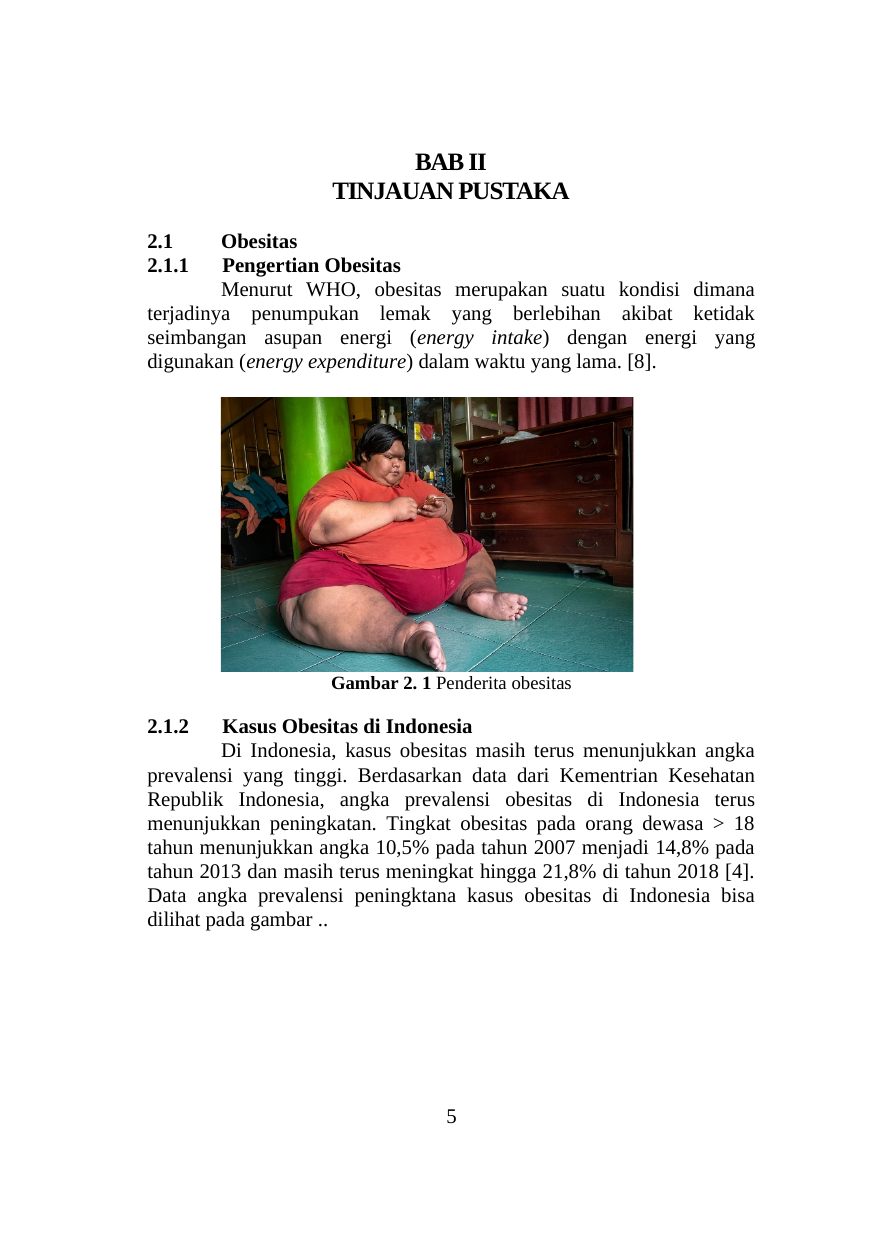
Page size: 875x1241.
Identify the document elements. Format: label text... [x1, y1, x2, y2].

list Menurut WHO, obesitas merupakan suatu kondisi dimana terjadinya penumpukan lemak yang berlebihan akibat ketidak seimbangan asupan energi (energy intake) dengan energi yang digunakan (energy expenditure) dalam waktu yang lama. [8]. [147, 277, 756, 373]
list Di Indonesia, kasus obesitas masih terus menunjukkan angka prevalensi yang tinggi. Berdasarkan data dari Kementrian Kesehatan Republik Indonesia, angka prevalensi obesitas di Indonesia terus menunjukkan peningkatan. Tingkat obesitas pada orang dewasa > 18 tahun menunjukkan angka 10,5% pada tahun 2007 menjadi 14,8% pada tahun 2013 dan masih terus meningkat hingga 21,8% di tahun 2018 [4]. Data angka prevalensi peningktana kasus obesitas di Indonesia bisa dilihat pada gambar .. [147, 738, 756, 931]
subtitle 2.1.1 Pengertian Obesitas [147, 253, 756, 277]
subtitle Obesitas [147, 228, 756, 253]
subtitle Tinjauan Pustaka [147, 176, 756, 204]
subtitle 2.1.2 Kasus Obesitas di Indonesia [147, 714, 756, 738]
picture [220, 397, 634, 672]
subtitle BAB II [147, 147, 756, 176]
text Gambar 2. 1 Penderita obesitas [147, 672, 756, 693]
